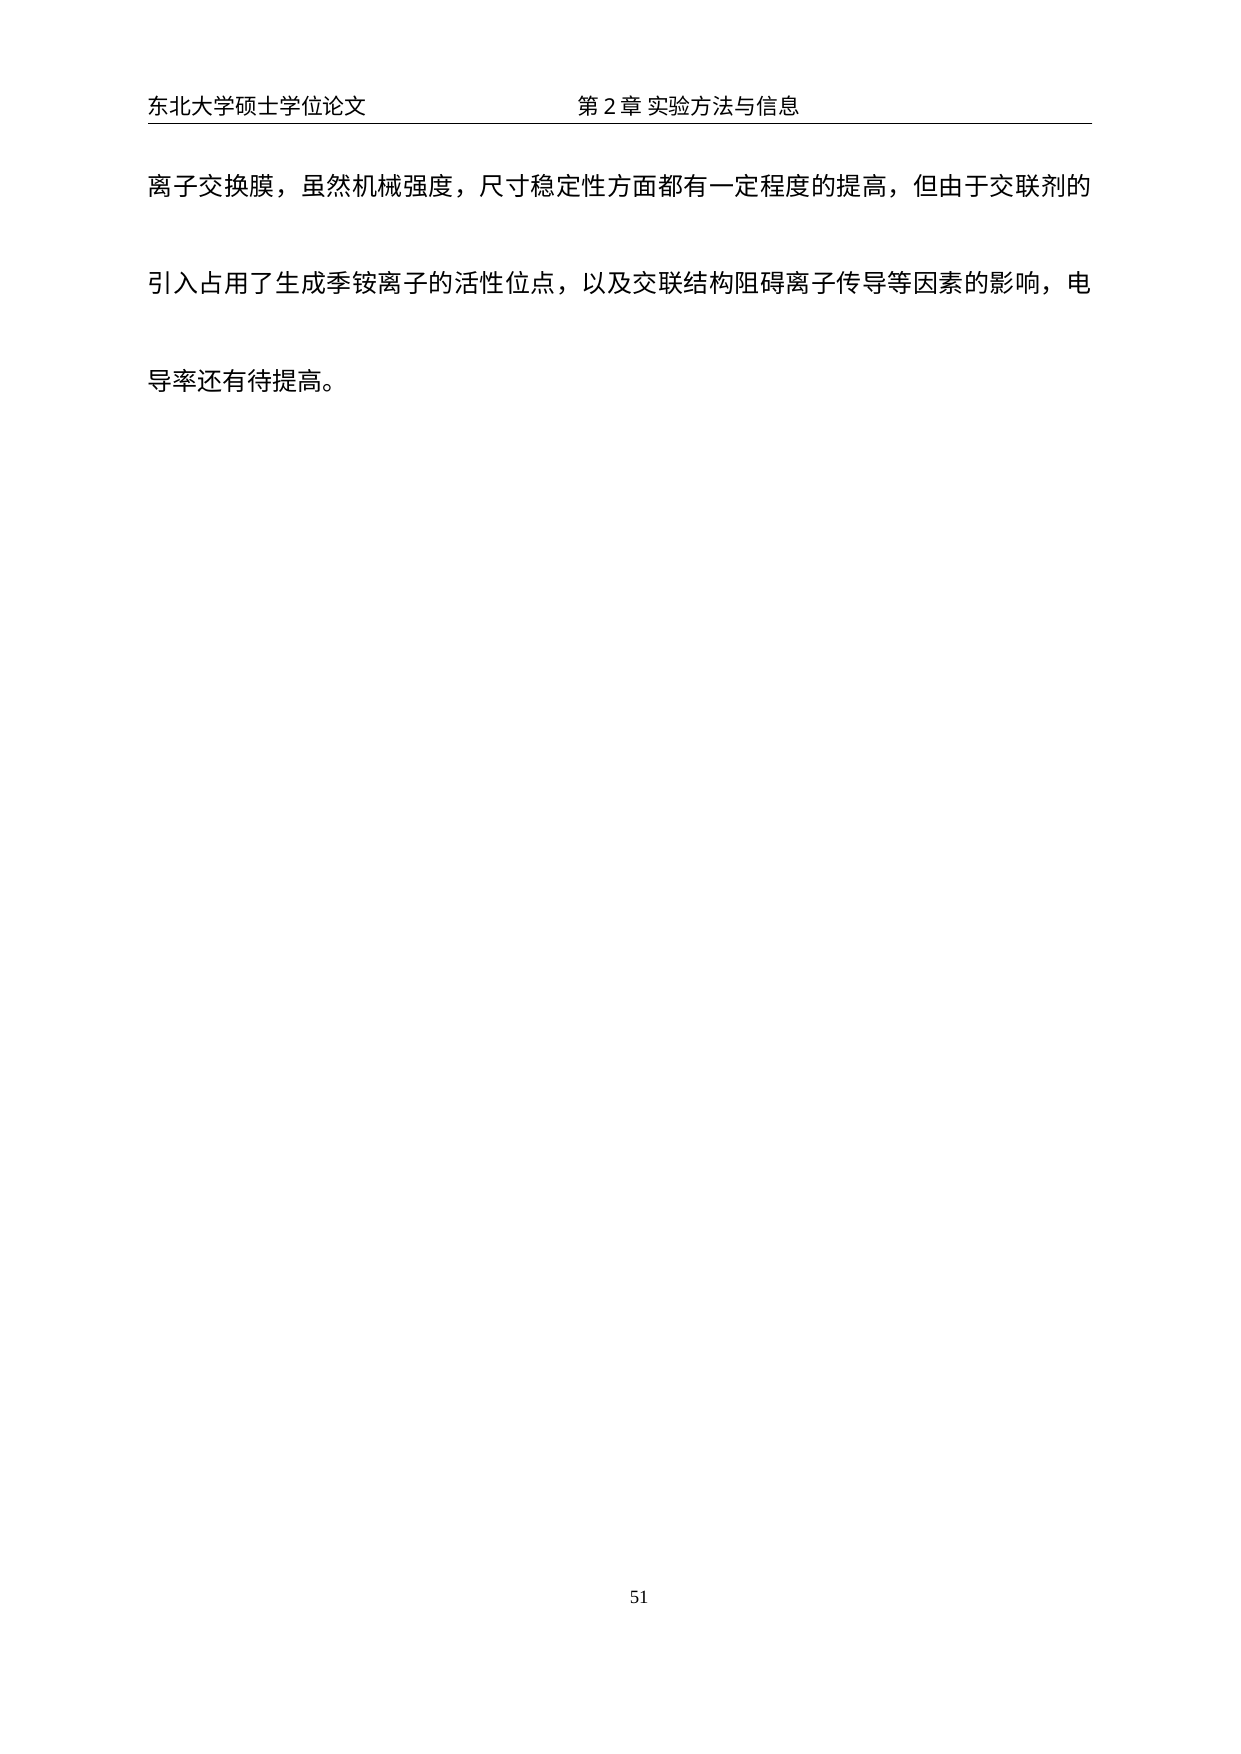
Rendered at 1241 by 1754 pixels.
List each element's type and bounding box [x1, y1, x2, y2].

text [148, 152, 1092, 412]
